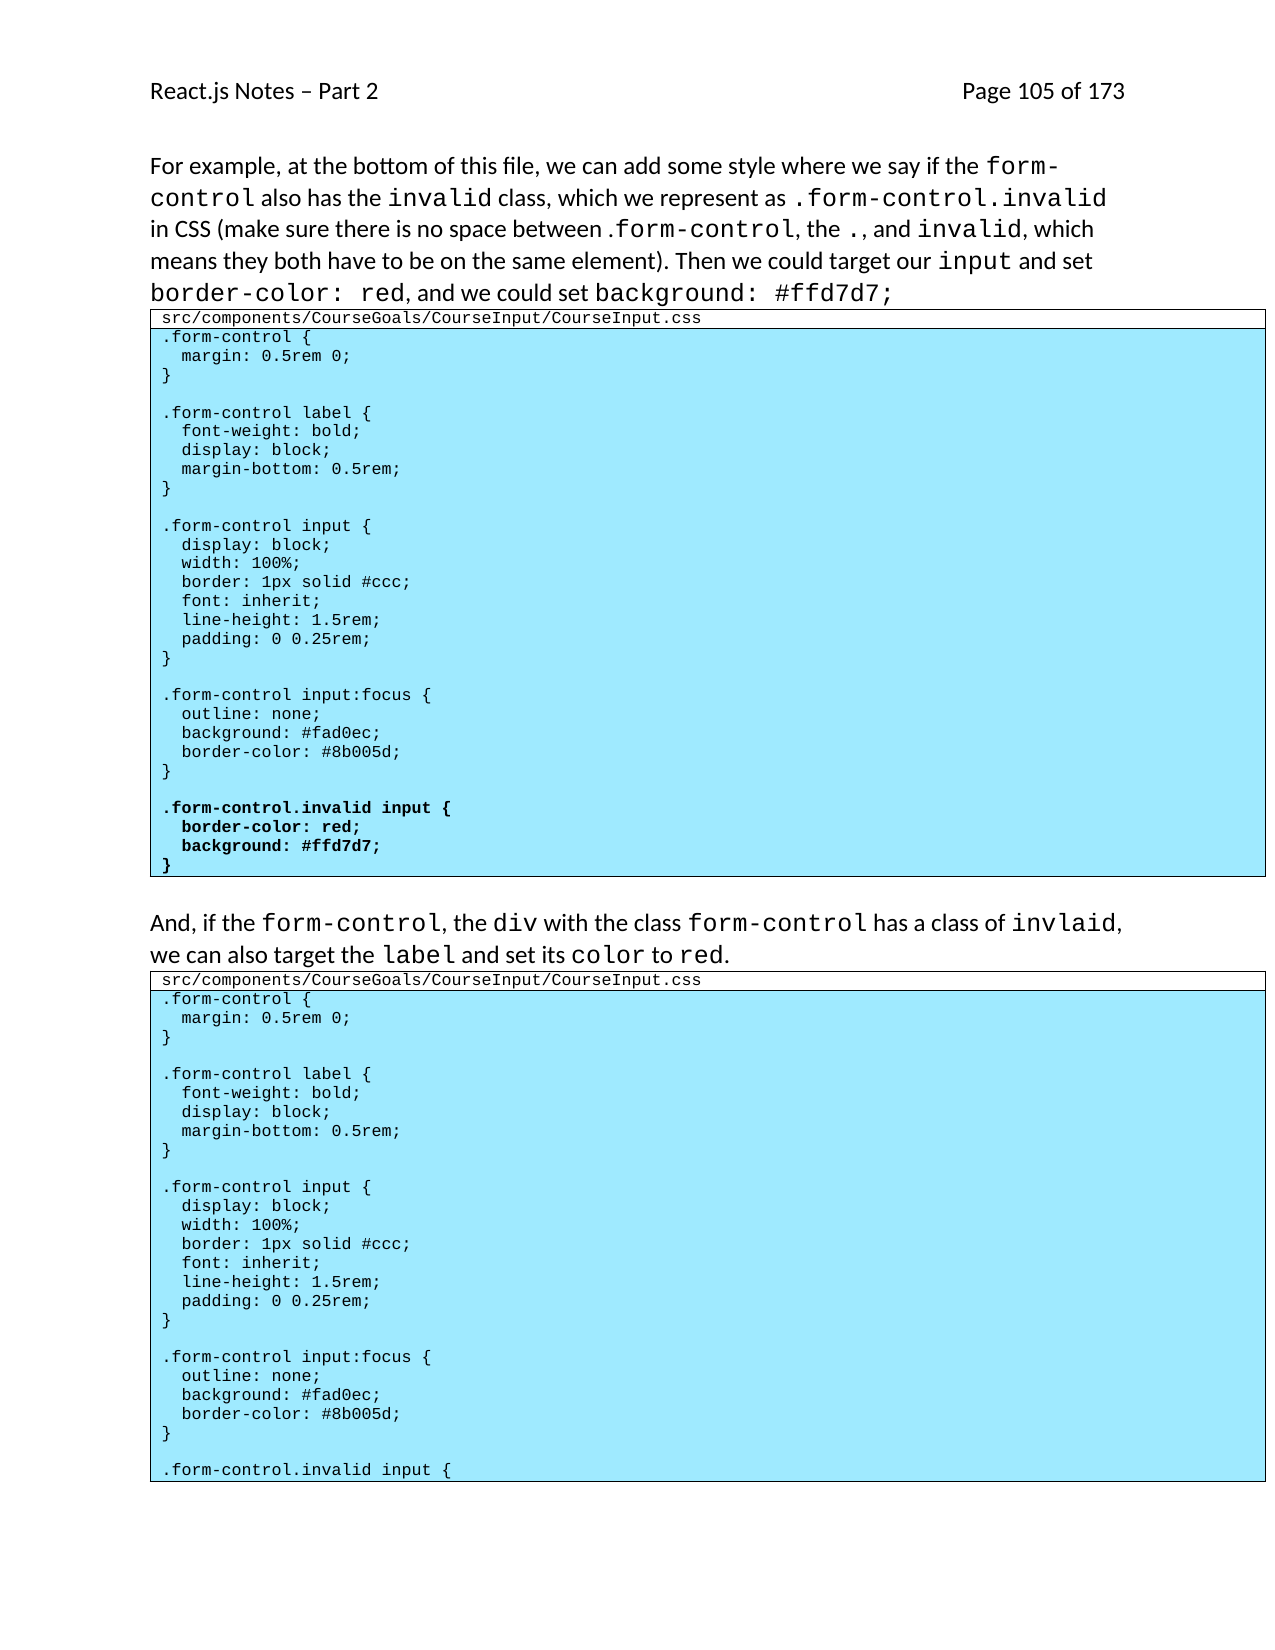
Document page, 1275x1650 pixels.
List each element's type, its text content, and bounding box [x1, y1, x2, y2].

table_header src/components/CourseGoals/CourseInput/CourseInput.css [151, 972, 1265, 990]
text And, if the form-control, the div with the class form-control has a class of invlaid, we can also target the label and set its color to red. [150, 907, 1125, 971]
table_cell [151, 991, 1265, 1481]
table_cell .form-control { margin: 0.5rem 0; } .form-control label { font-weight: bold; display: block; margin-bottom: 0.5rem; } .form-control input { display: block; width: 100%; border: 1px solid #ccc; font: inherit; line-height: 1.5rem; padding: 0 0.25rem; } .form-control input:focus { outline: none; background: #fad0ec; border-color: #8b005d; } .form-control.invalid input { border-color: red; background: #ffd7d7; } [151, 329, 1265, 876]
table_header src/components/CourseGoals/CourseInput/CourseInput.css [151, 310, 1265, 328]
text For example, at the bottom of this file, we can add some style where we say if the form-control also has the invalid class, which we represent as .form-control.invalid in CSS (make sure there is no space between .form-control, the ., and invalid, which means they both have to be on the same element). Then we could target our input and set border-color: red, and we could set background: #ffd7d7; [150, 150, 1125, 309]
